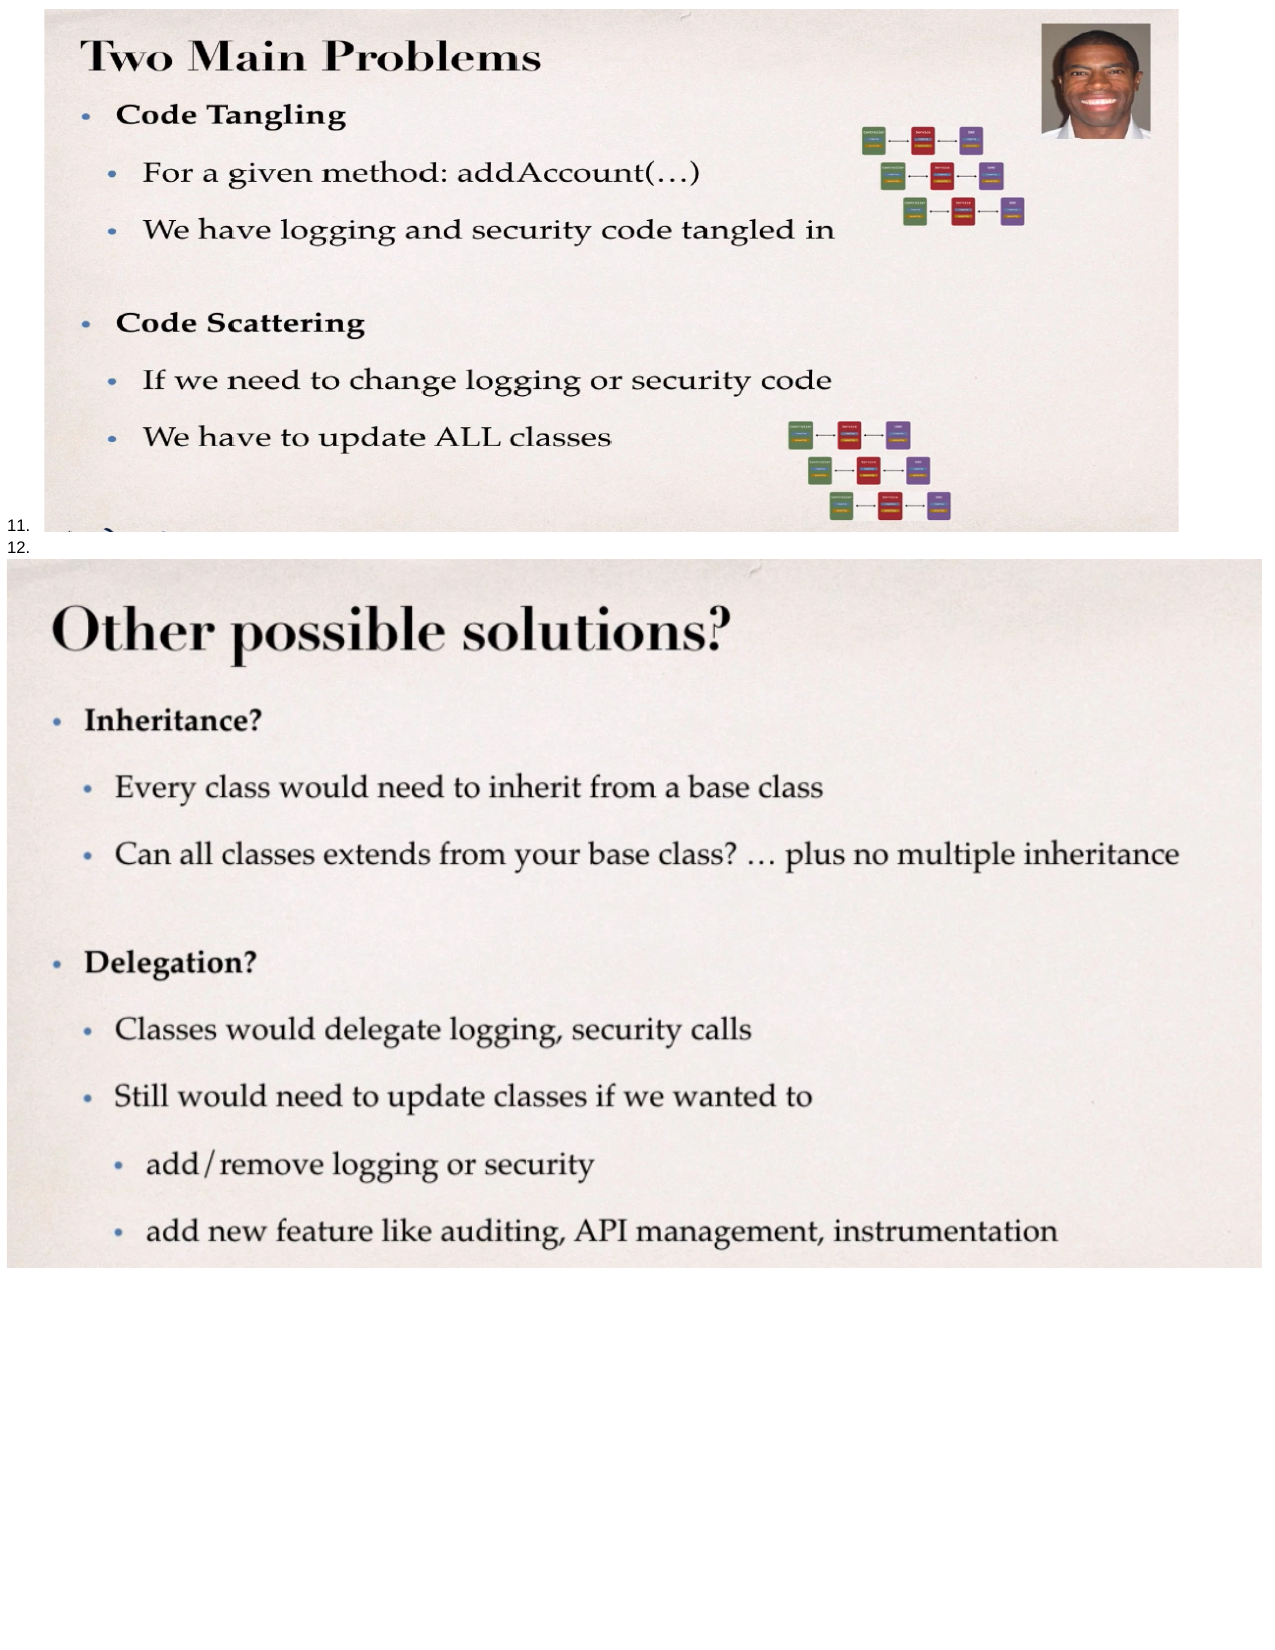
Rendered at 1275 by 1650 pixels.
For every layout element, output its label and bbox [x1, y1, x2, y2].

picture [44, 9, 1179, 532]
picture [6, 559, 1262, 1268]
